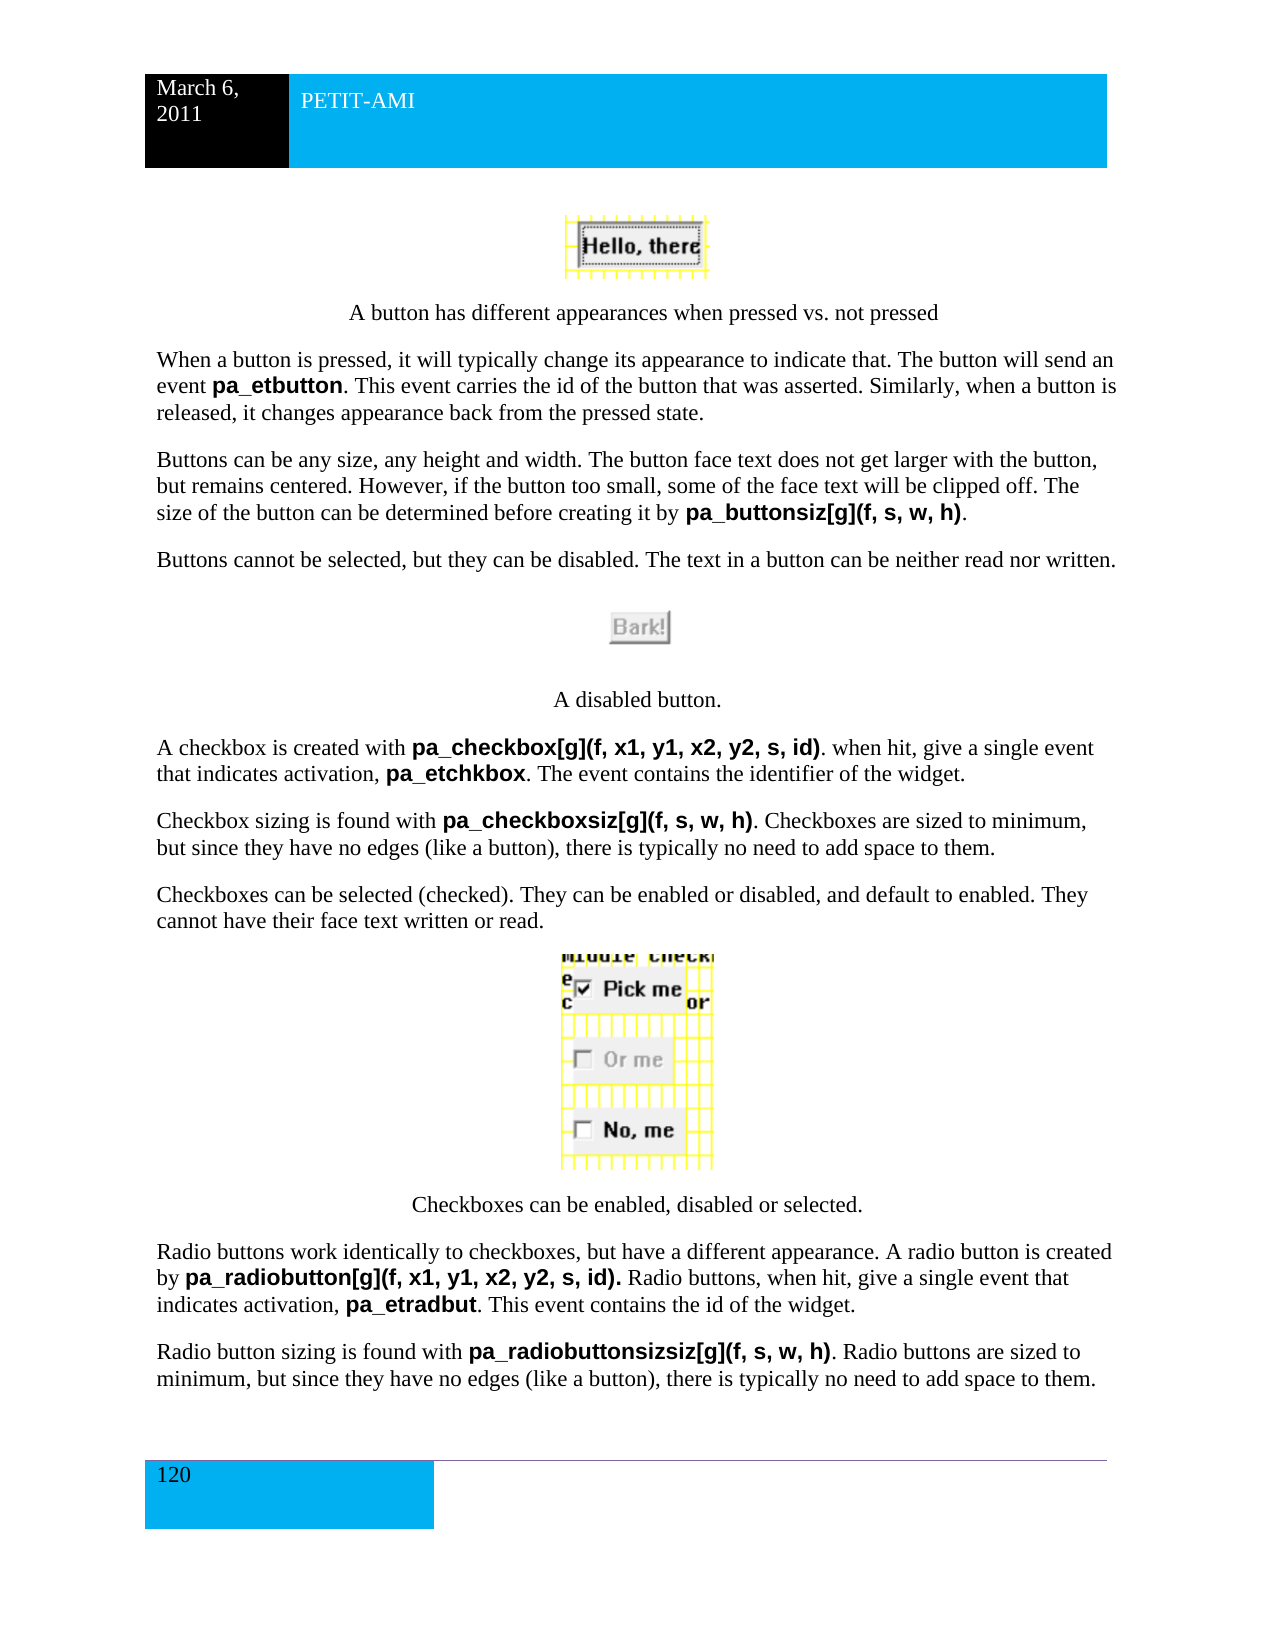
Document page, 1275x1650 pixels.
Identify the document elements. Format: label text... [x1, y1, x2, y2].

text Buttons cannot be selected, but they can be disabled. The text in a button can be neither read nor written. [156, 546, 1118, 572]
text Radio button sizing is found with pa_radiobuttonsizsiz[g](f, s, w, h). Radio buttons are sized to minimum, but since they have no edges (like a button), there is typically no need to add space to them. [156, 1338, 1118, 1391]
picture [564, 215, 710, 279]
picture [587, 593, 688, 666]
text A disabled button. [156, 686, 1118, 713]
text Checkboxes can be selected (checked). They can be enabled or disabled, and default to enabled. They cannot have their face text written or read. [156, 881, 1118, 934]
text Checkbox sizing is found with pa_checkboxsiz[g](f, s, w, h). Checkboxes are sized to minimum, but since they have no edges (like a button), there is typically no need to add space to them. [156, 807, 1118, 860]
text A button has different appearances when pressed vs. not pressed [306, 299, 981, 325]
text Buttons can be any size, any height and width. The button face text does not get larger with the button, but remains centered. However, if the button too small, some of the face text will be clipped off. The size of the button can be determined before creating it by pa_buttonsiz[g](f, s, w, h). [156, 446, 1118, 525]
text Radio buttons work identically to checkboxes, but have a different appearance. A radio button is created by pa_radiobutton[g](f, x1, y1, x2, y2, s, id). Radio buttons, when hit, give a single event that indicates activation, pa_etradbut. This event contains the id of the widget. [156, 1238, 1118, 1317]
text Checkboxes can be enabled, disabled or selected. [156, 1191, 1118, 1217]
text A checkbox is created with pa_checkbox[g](f, x1, y1, x2, y2, s, id). when hit, give a single event that indicates activation, pa_etchkbox. The event contains the identifier of the widget. [156, 733, 1118, 786]
picture [561, 954, 714, 1170]
text When a button is pressed, it will typically change its appearance to indicate that. The button will send an event pa_etbutton. This event carries the id of the button that was asserted. Similarly, when a button is released, it changes appearance back from the pressed state. [156, 346, 1118, 425]
